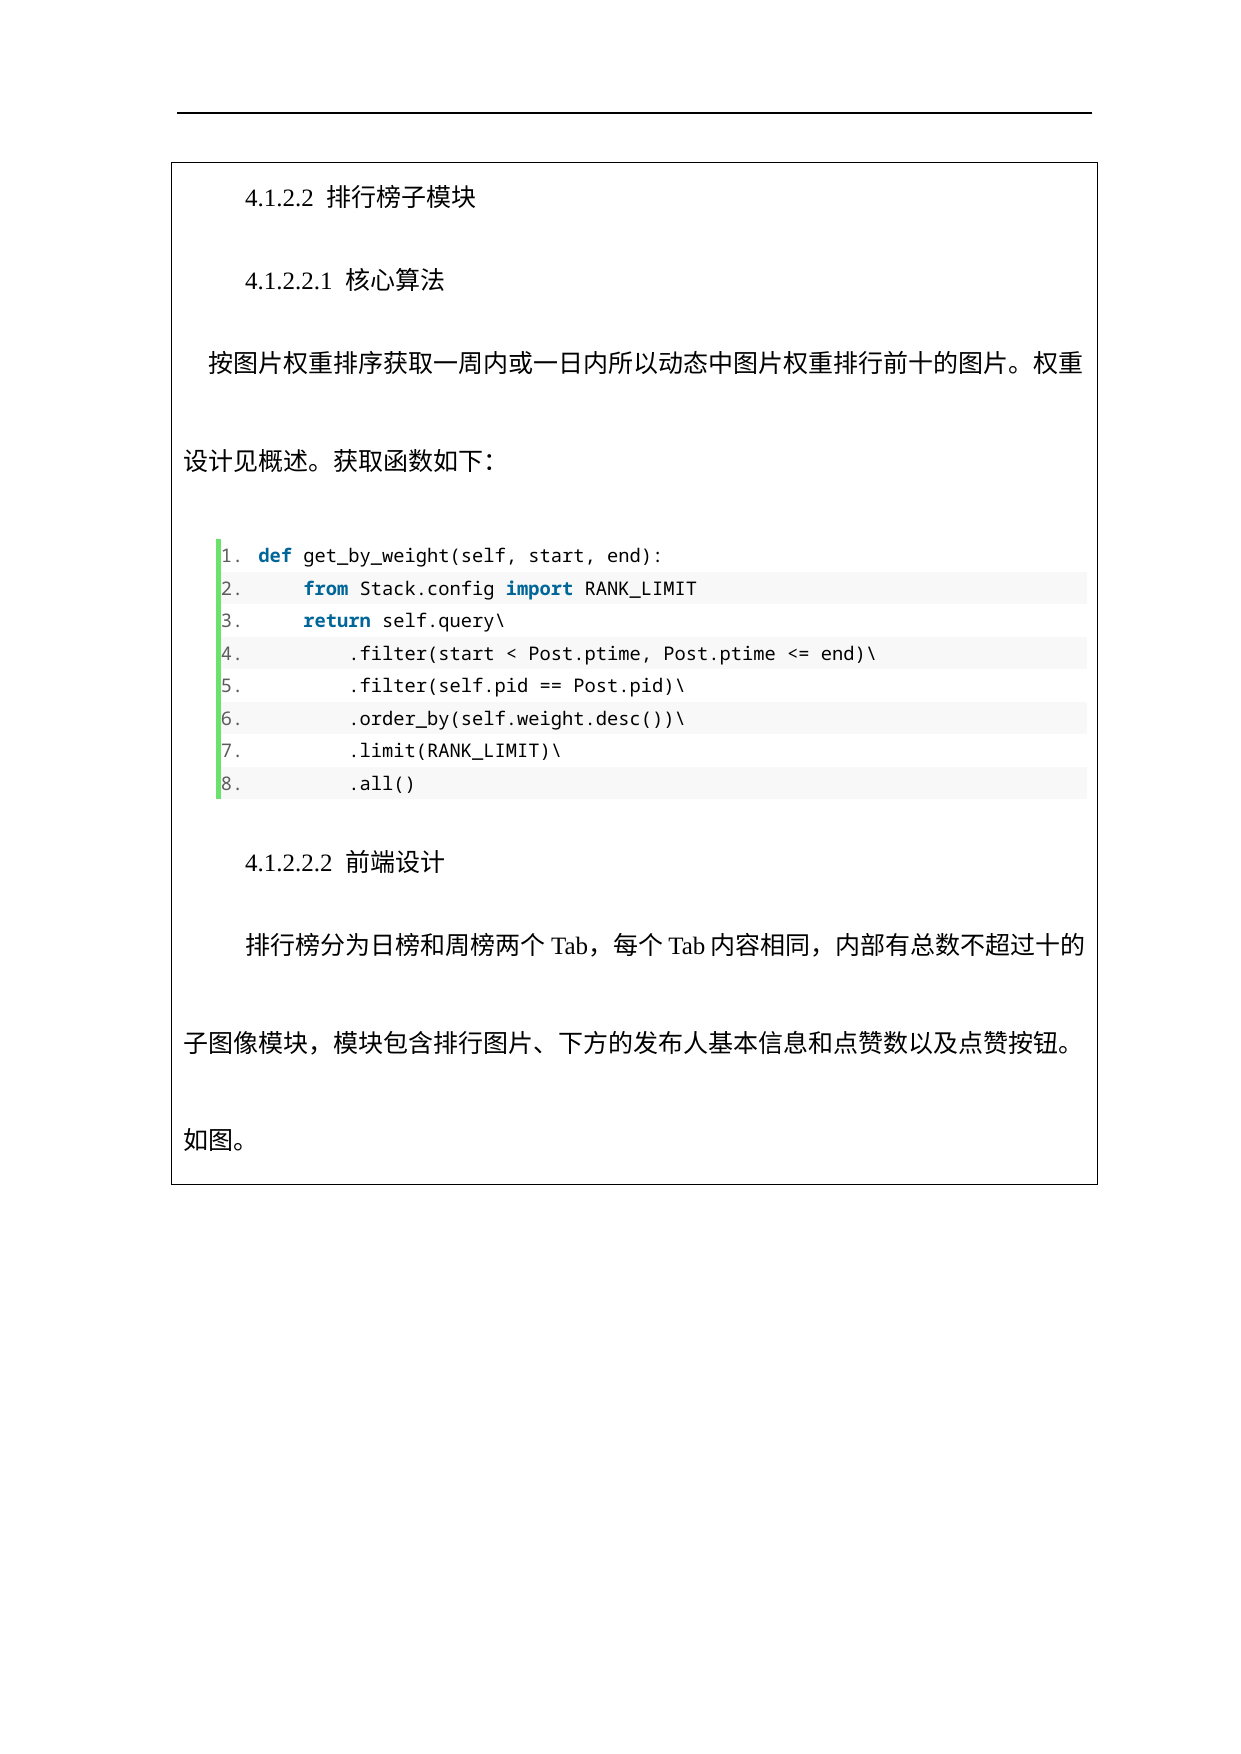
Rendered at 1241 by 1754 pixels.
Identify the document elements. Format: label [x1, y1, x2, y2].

table_header [172, 163, 1097, 1184]
